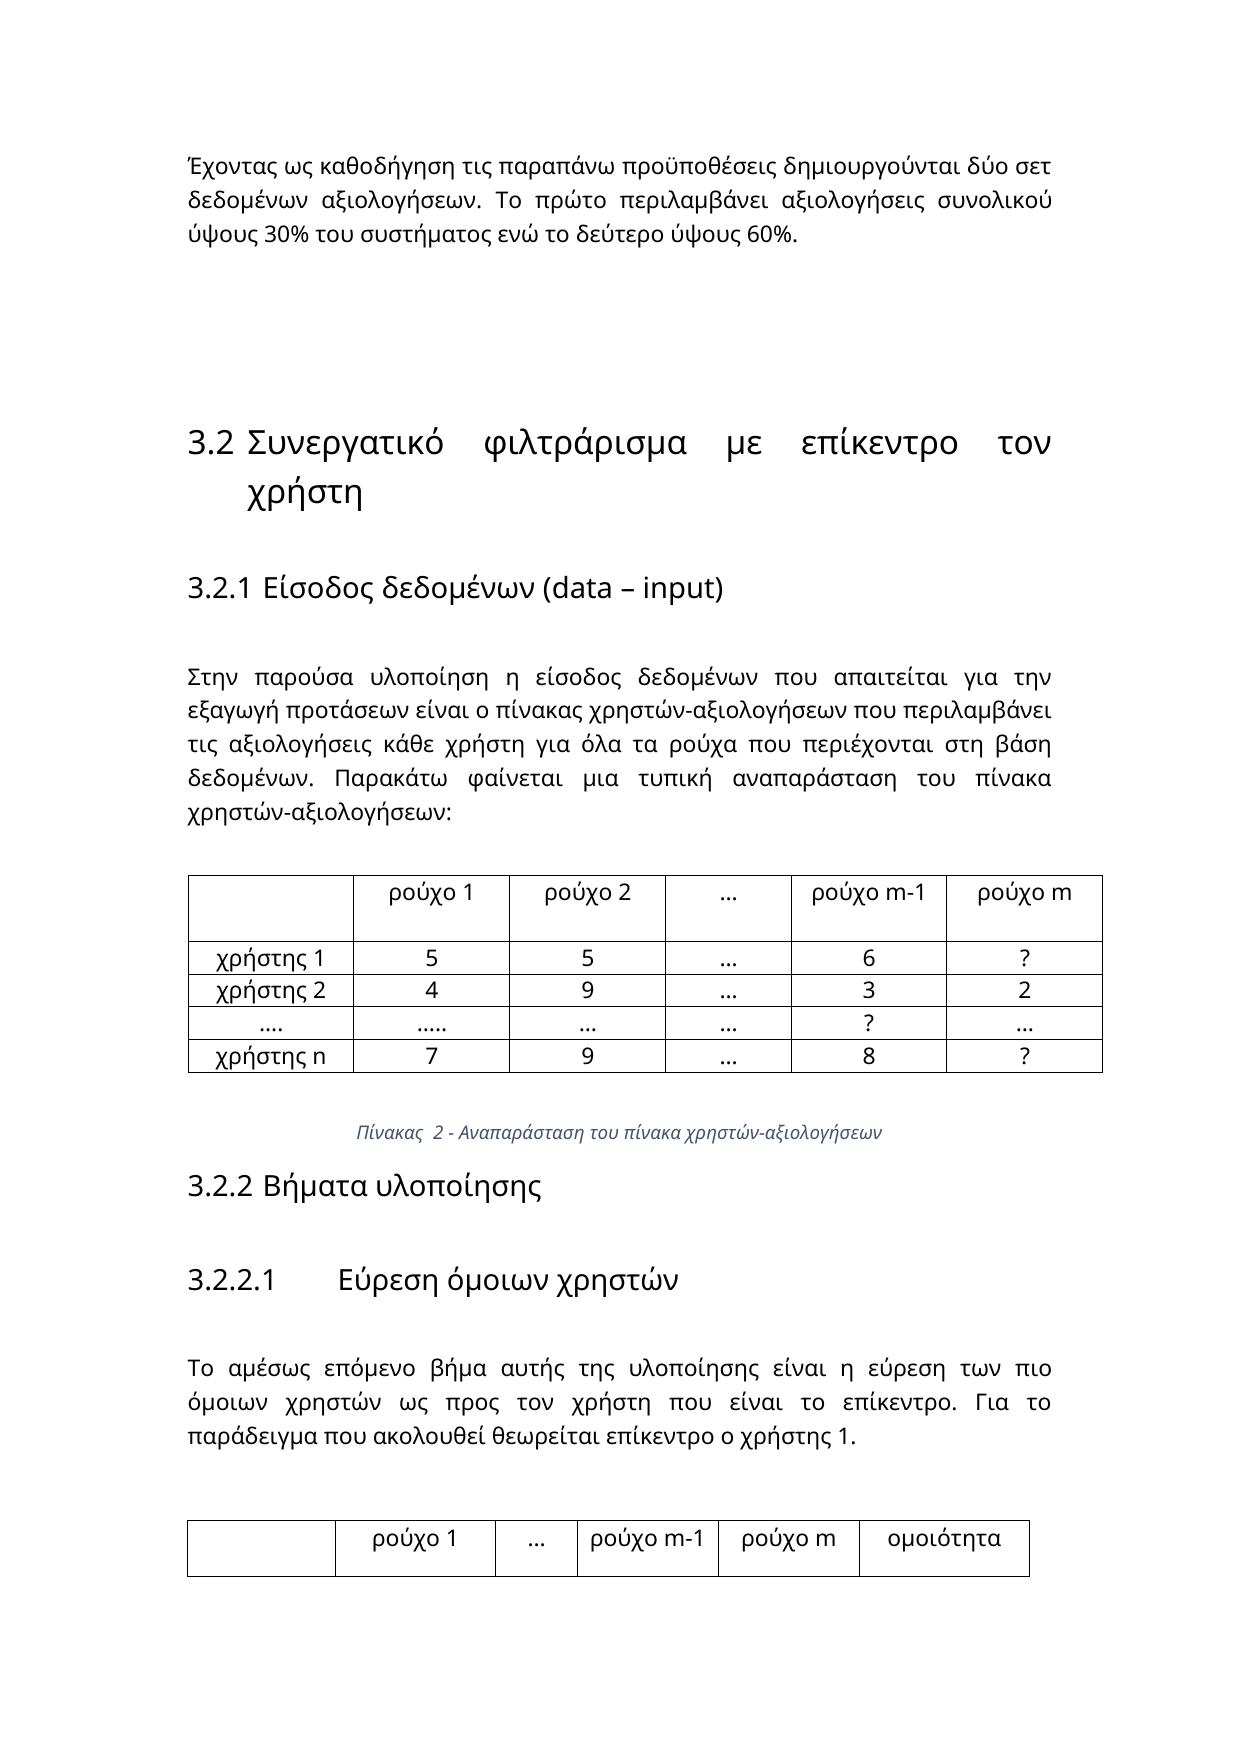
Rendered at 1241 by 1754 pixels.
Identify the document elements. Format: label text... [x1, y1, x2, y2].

table_cell 8 [792, 1040, 946, 1072]
table_cell ? [947, 1040, 1102, 1072]
table_cell 4 [354, 975, 509, 1006]
table_header [188, 1521, 335, 1576]
text Το αμέσως επόμενο βήμα αυτής της υλοποίησης είναι η εύρεση των πιο όμοιων χρηστών ως προς τον χρήστη που είναι το επίκεντρο. Για το παράδειγμα που ακολουθεί θεωρείται επίκεντρο ο χρήστης 1. [187, 1352, 1053, 1451]
table_header ρούχο m [719, 1521, 859, 1576]
text Στην παρούσα υλοποίηση η είσοδος δεδομένων που απαιτείται για την εξαγωγή προτάσεων είναι ο πίνακας χρηστών-αξιολογήσεων που περιλαμβάνει τις αξιολογήσεις κάθε χρήστη για όλα τα ρούχα που περιέχονται στη βάση δεδομένων. Παρακάτω φαίνεται μια τυπική αναπαράσταση του πίνακα χρηστών-αξιολογήσεων: [187, 661, 1053, 827]
table_cell …. [189, 1007, 353, 1039]
table_cell ? [947, 942, 1102, 973]
table_cell … [510, 1007, 665, 1039]
table_header ομοιότητα [860, 1521, 1029, 1576]
subtitle Συνεργατικό φιλτράρισμα με επίκεντρο τον χρήστη [187, 419, 1053, 513]
table_cell 6 [792, 942, 946, 973]
table_cell 5 [354, 942, 509, 973]
table_header [189, 876, 353, 941]
table_header ρούχο 1 [336, 1521, 495, 1576]
table_cell 3 [792, 975, 946, 1006]
text Έχοντας ως καθοδήγηση τις παραπάνω προϋποθέσεις δημιουργούνται δύο σετ δεδομένων αξιολογήσεων. To πρώτο περιλαμβάνει αξιολογήσεις συνολικού ύψους 30% του συστήματος ενώ το δεύτερο ύψους 60%. [187, 150, 1053, 249]
table_cell χρήστης n [189, 1040, 353, 1072]
table_cell 2 [947, 975, 1102, 1006]
table_header ρούχο m [947, 876, 1102, 941]
subtitle Είσοδος δεδομένων (data – input) [187, 567, 1053, 607]
table_cell 5 [510, 942, 665, 973]
table_cell … [947, 1007, 1102, 1039]
table_cell χρήστης 2 [189, 975, 353, 1006]
table_header ρούχο 2 [510, 876, 665, 941]
table_header ρούχο 1 [354, 876, 509, 941]
table_cell … [666, 1007, 791, 1039]
table_header ρούχο m-1 [792, 876, 946, 941]
table_cell … [666, 942, 791, 973]
table_header … [666, 876, 791, 941]
table_header ρούχο m-1 [578, 1521, 718, 1576]
table_cell … [666, 1040, 791, 1072]
table_header … [496, 1521, 577, 1576]
table_cell 9 [510, 975, 665, 1006]
table_cell χρήστης 1 [189, 942, 353, 973]
table_cell … [666, 975, 791, 1006]
table_cell ….. [354, 1007, 509, 1039]
table_cell 7 [354, 1040, 509, 1072]
table_cell 9 [510, 1040, 665, 1072]
table_cell ? [792, 1007, 946, 1039]
subtitle Βήματα υλοποίησης [187, 1166, 1053, 1205]
subtitle Εύρεση όμοιων χρηστών [187, 1259, 1053, 1298]
